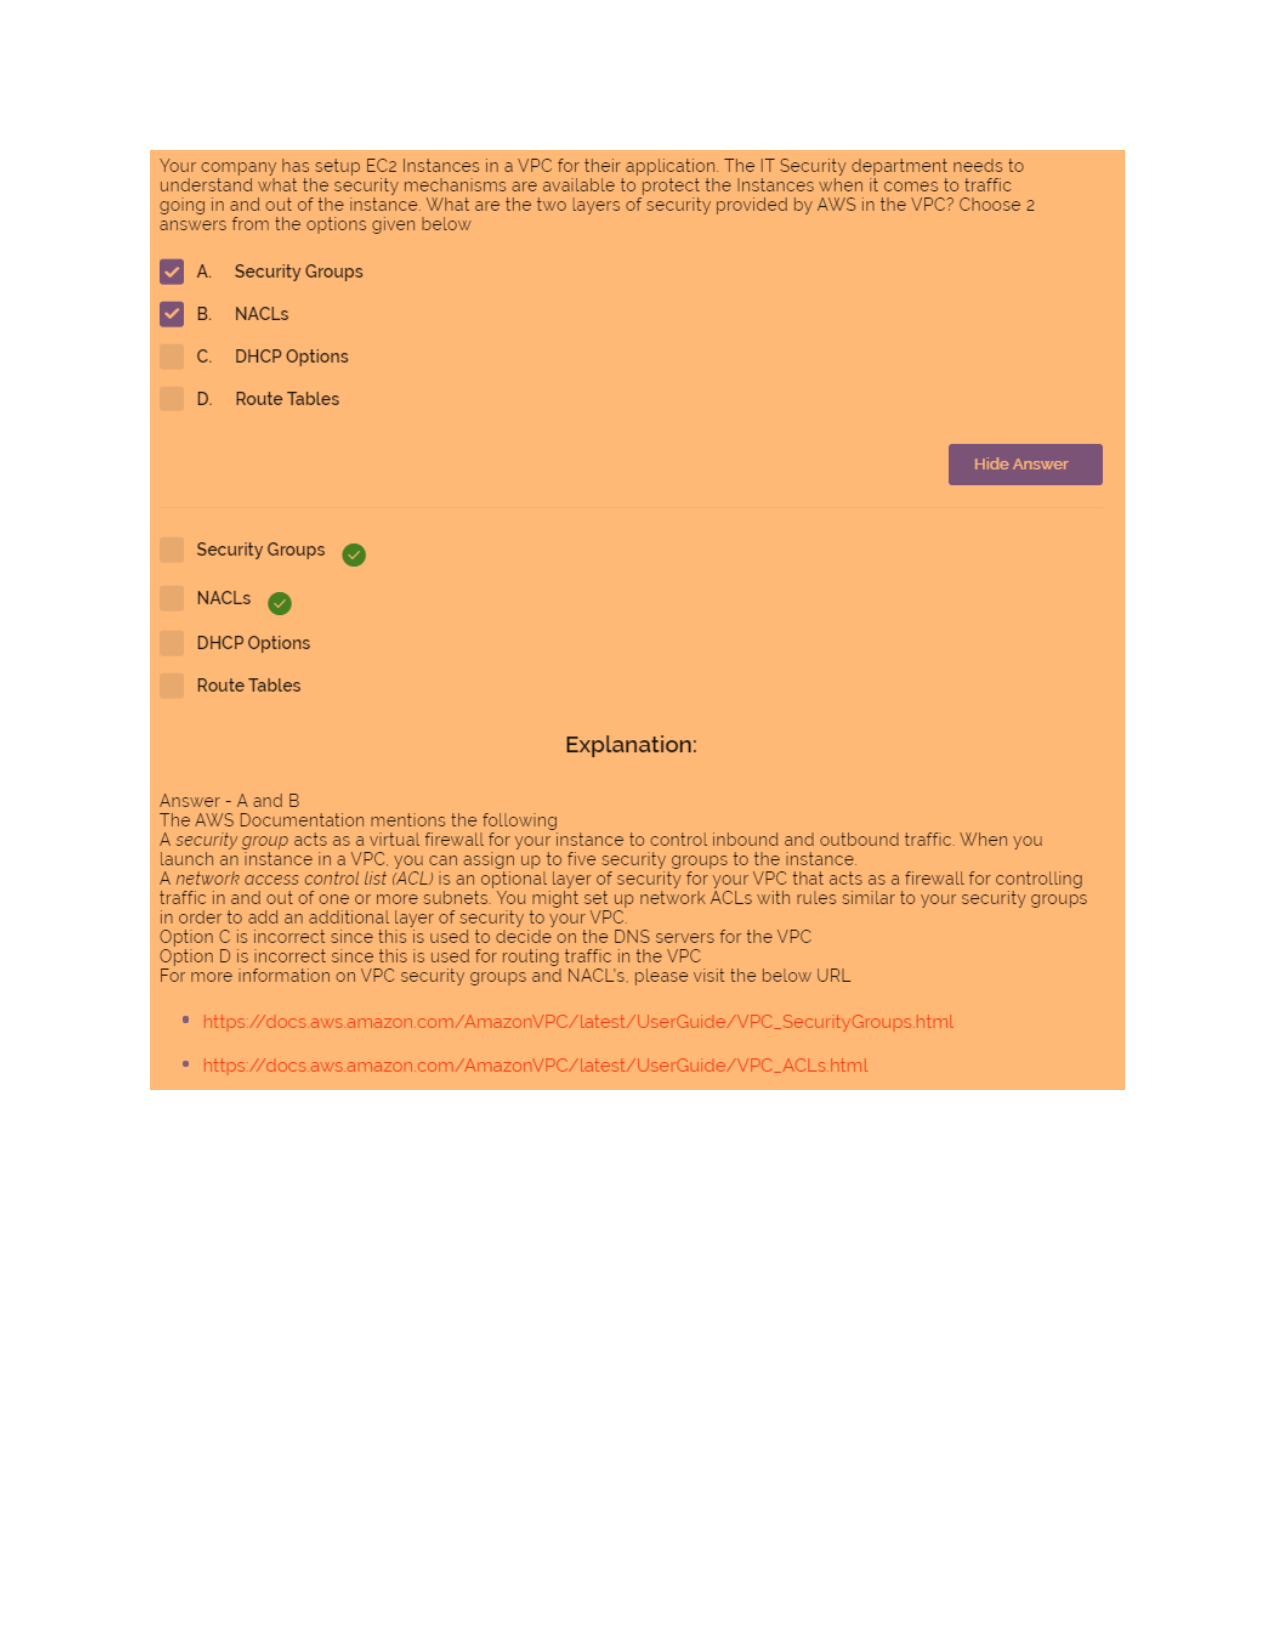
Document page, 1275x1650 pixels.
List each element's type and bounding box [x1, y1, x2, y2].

picture [150, 150, 1125, 1090]
